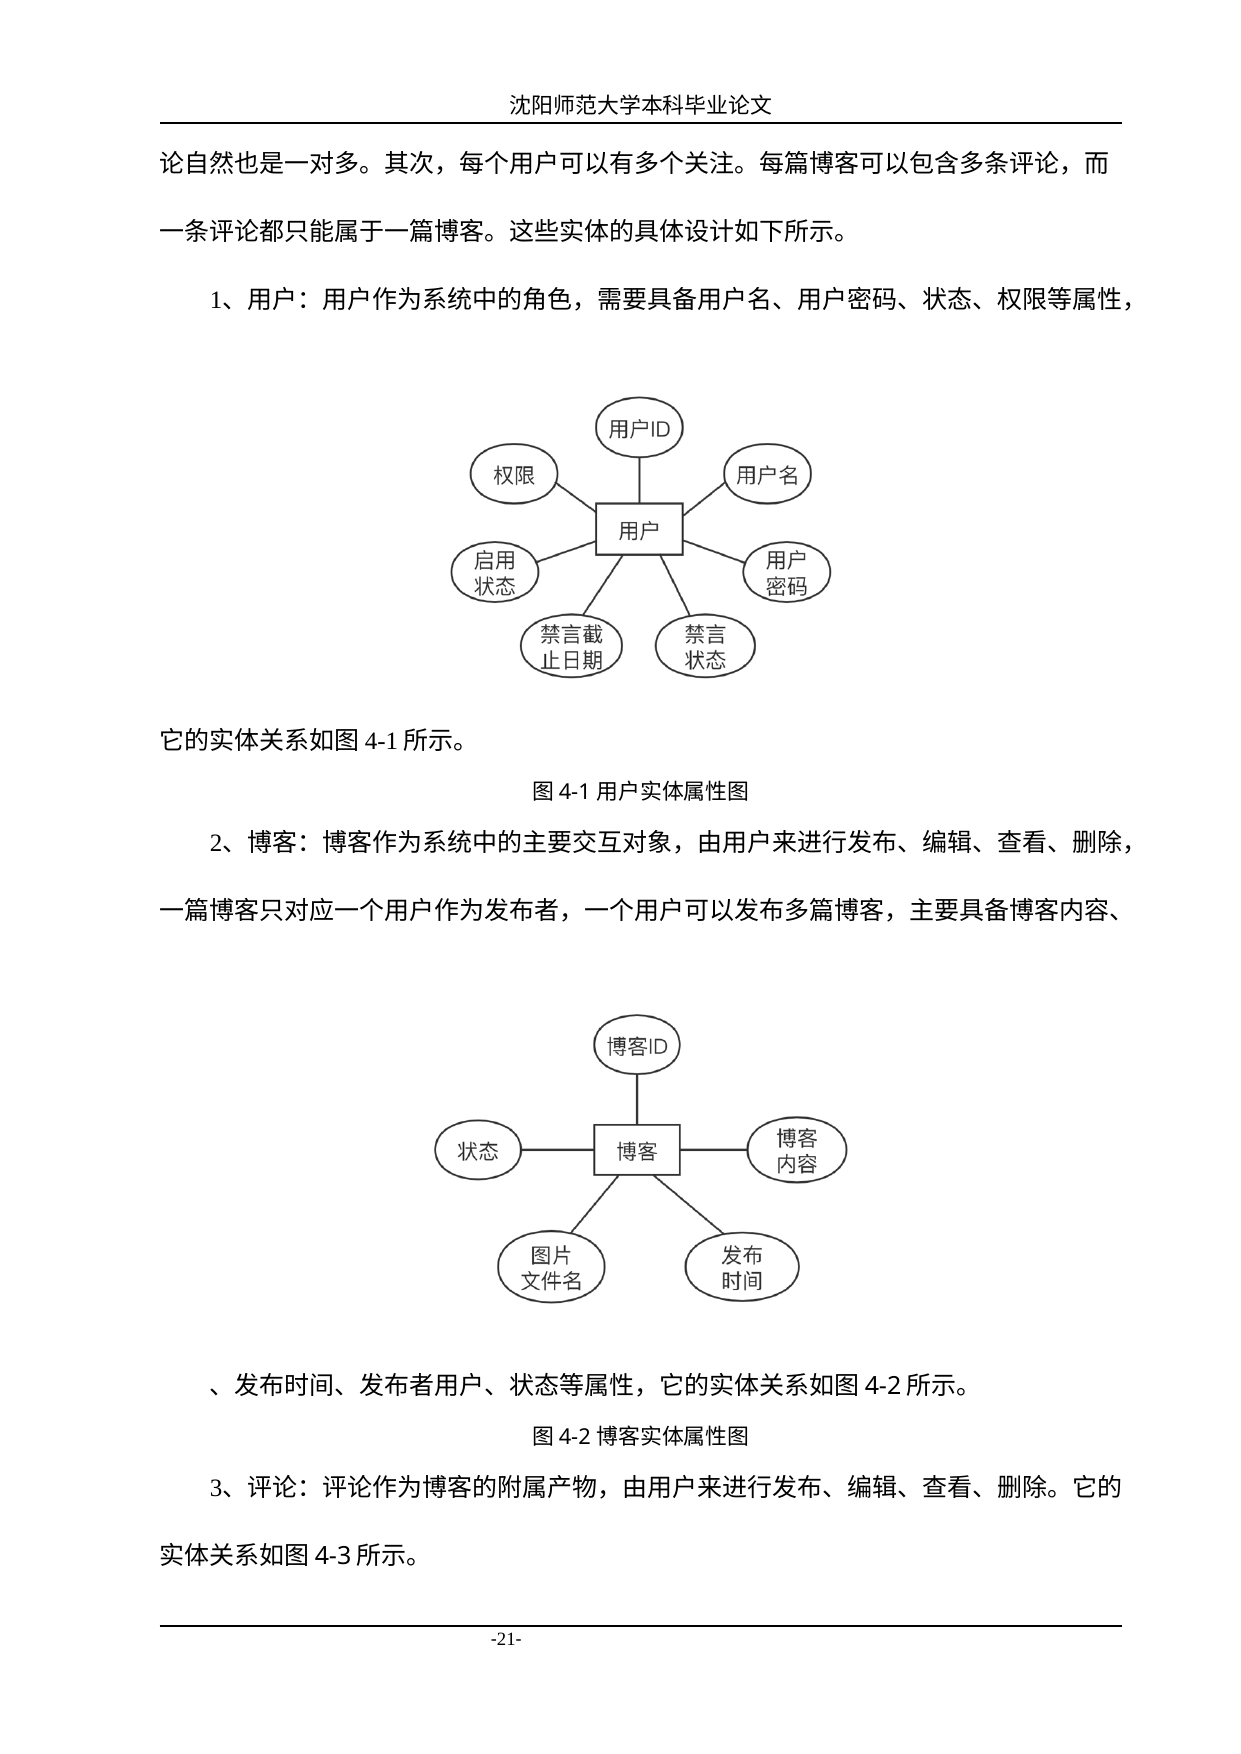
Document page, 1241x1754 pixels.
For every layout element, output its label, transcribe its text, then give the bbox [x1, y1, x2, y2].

text 3、评论：评论作为博客的附属产物，由用户来进行发布、编辑、查看、删除。它的实体关系如图4-3所示。 [159, 1452, 1122, 1588]
text 图4-1 用户实体属性图 [159, 773, 1122, 807]
picture [427, 390, 854, 683]
text 2、博客：博客作为系统中的主要交互对象，由用户来进行发布、编辑、查看、删除，一篇博客只对应一个用户作为发布者，一个用户可以发布多篇博客，主要具备博客内容、 [159, 807, 1122, 942]
text 图4-2 博客实体属性图 [159, 1418, 1122, 1452]
picture [411, 991, 870, 1326]
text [159, 127, 1122, 263]
